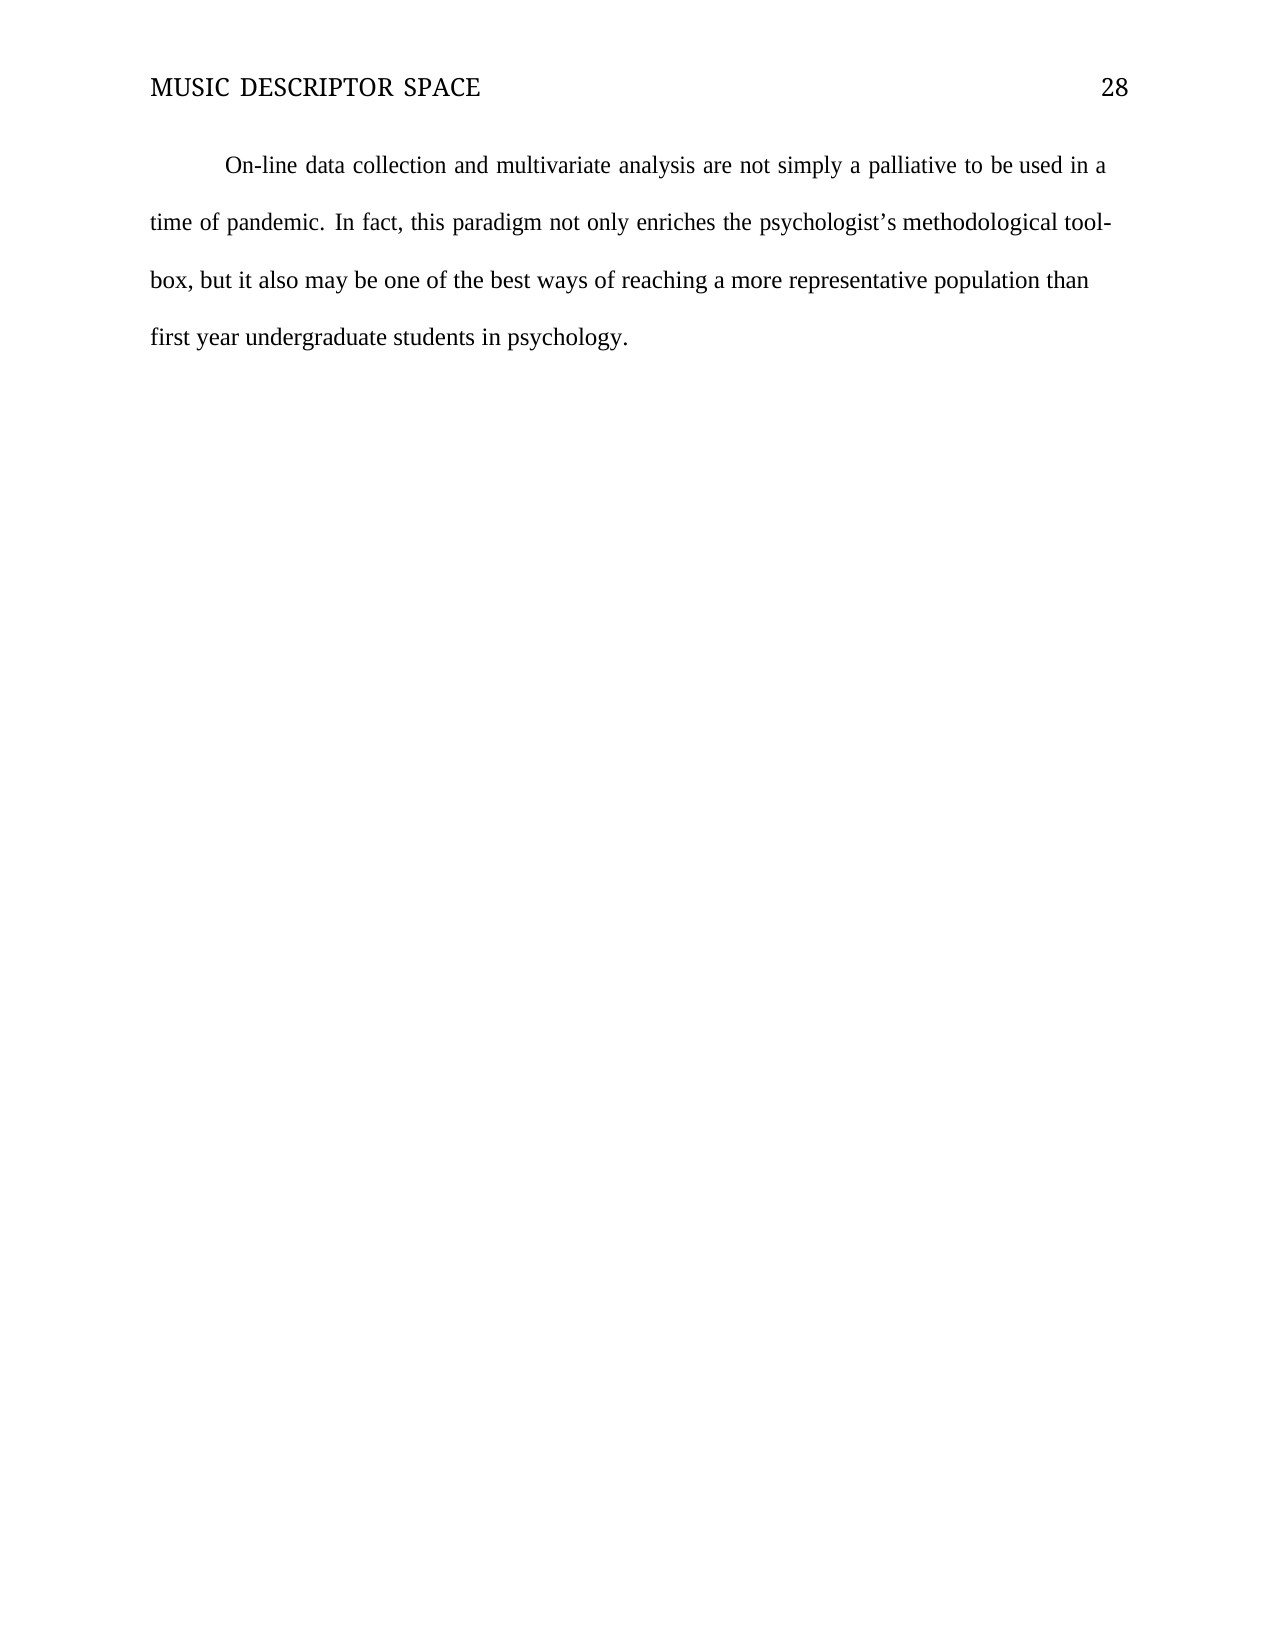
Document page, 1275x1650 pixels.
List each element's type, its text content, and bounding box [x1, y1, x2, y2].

text On-line data collection and multivariate analysis are not simply a palliative to be used in a time of pandemic. In fact, this paradigm not only enriches the psychologist’s methodological tool-box, but it also may be one of the best ways of reaching a more representative population than first year undergraduate students in psychology. [150, 150, 1125, 351]
